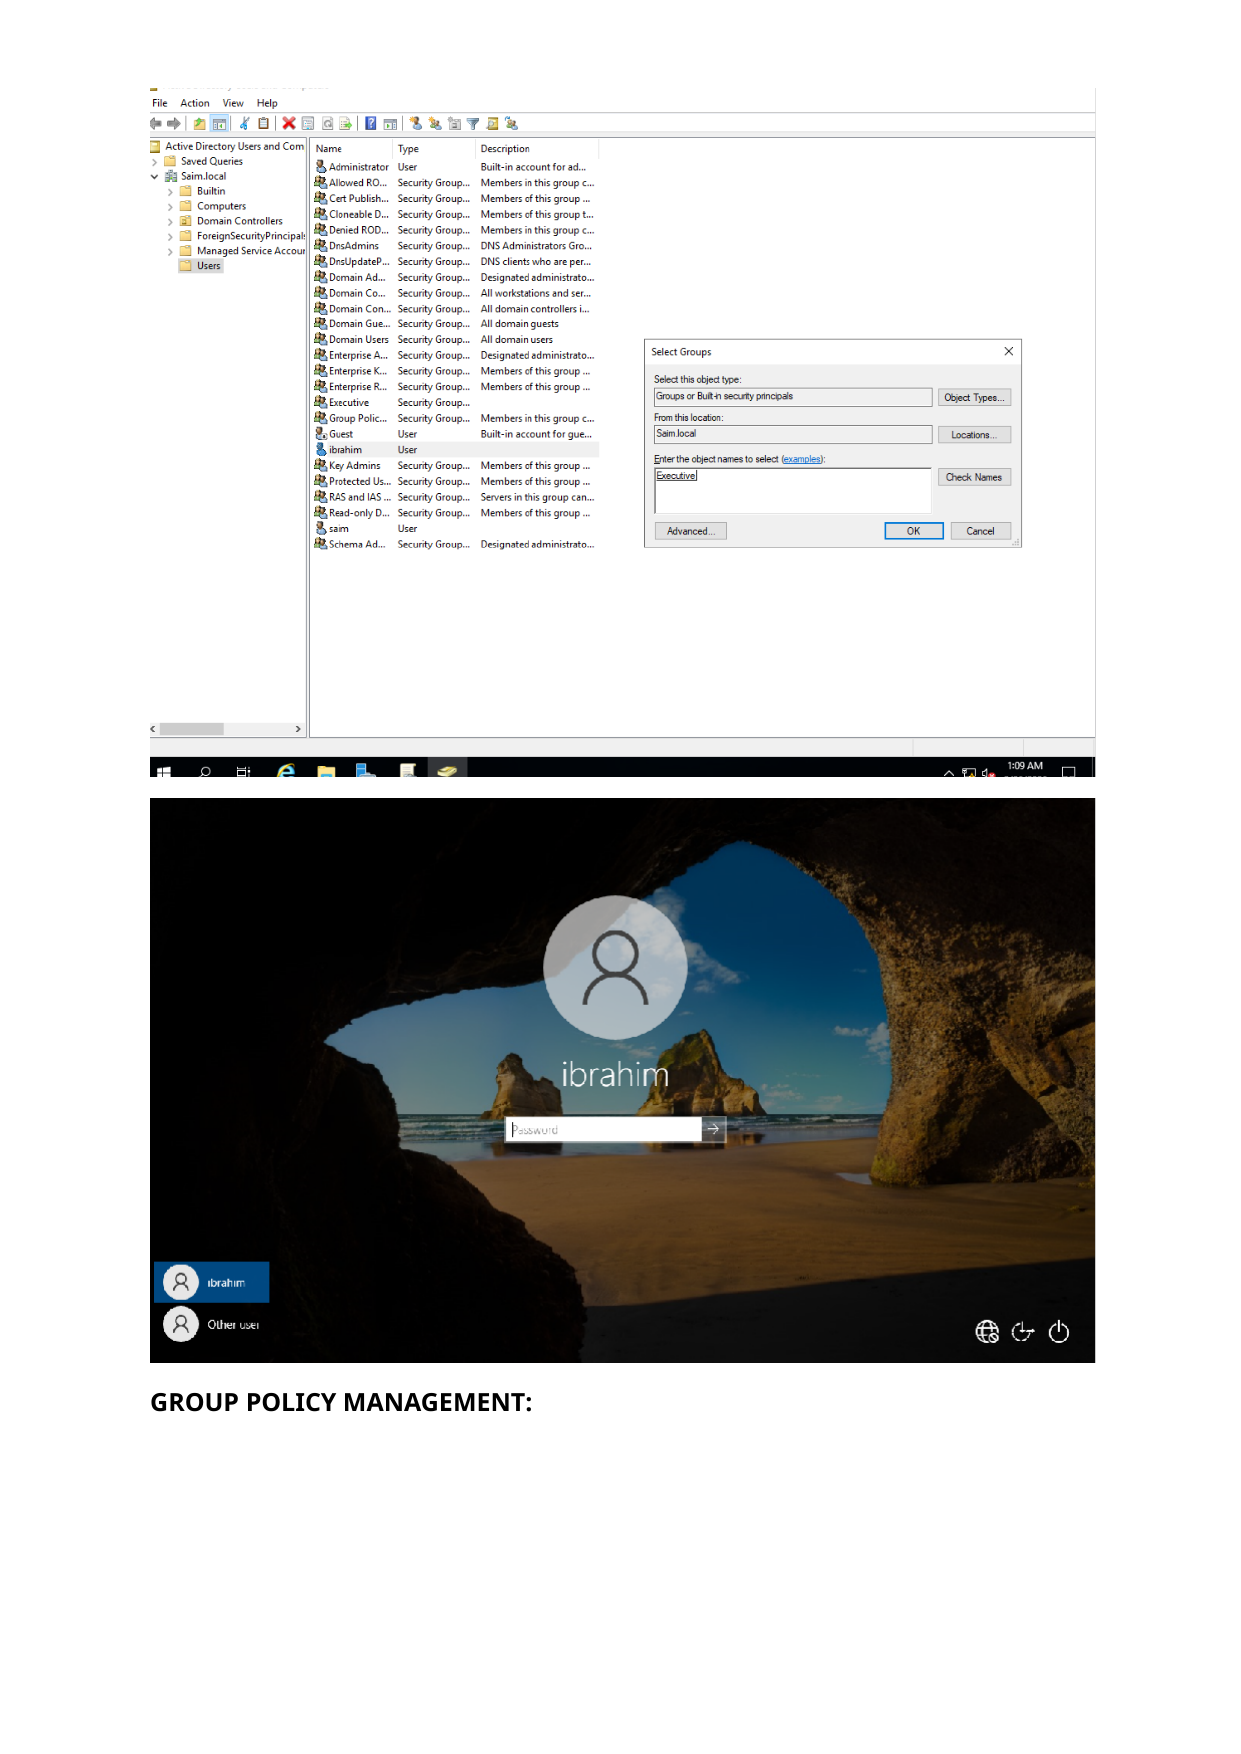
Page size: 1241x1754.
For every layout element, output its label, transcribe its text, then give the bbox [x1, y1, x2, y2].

picture [150, 798, 1096, 1363]
text GROUP POLICY MANAGEMENT: [150, 1384, 1090, 1419]
picture [150, 88, 1096, 777]
